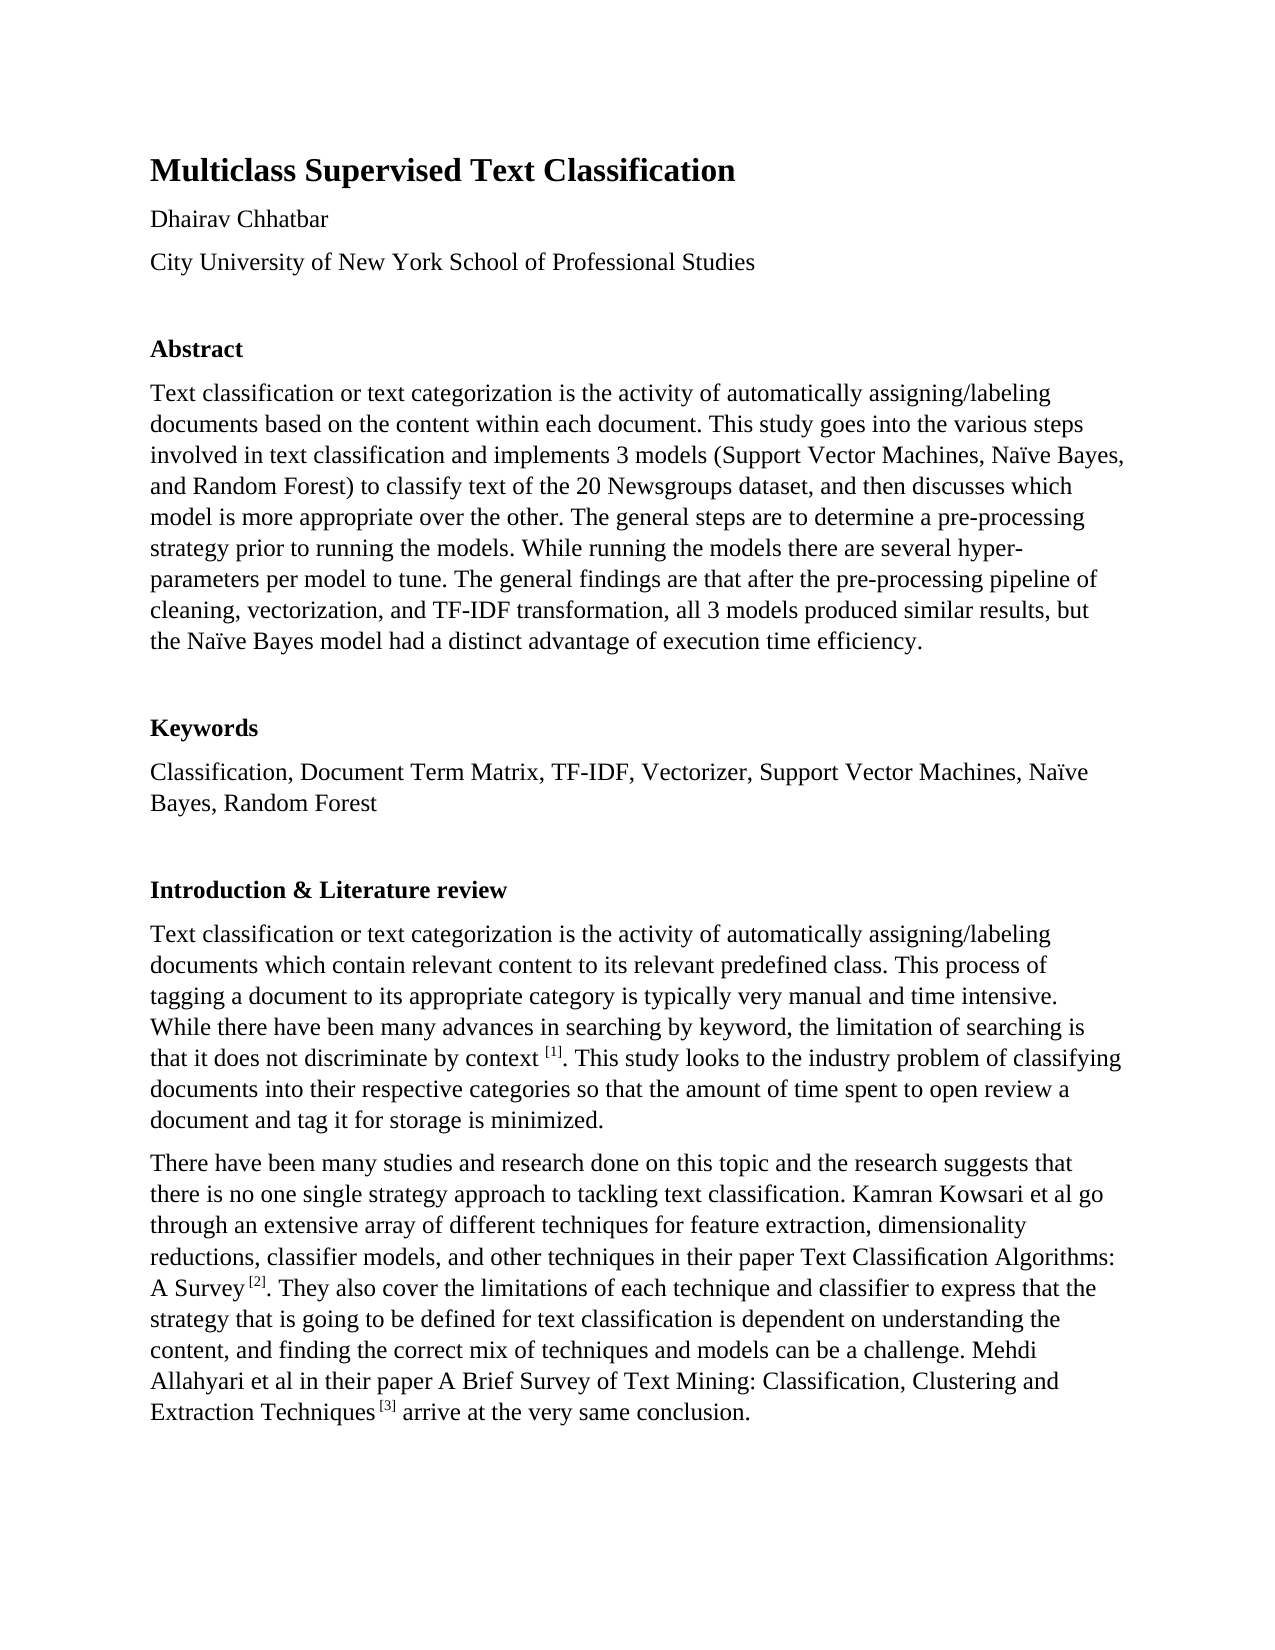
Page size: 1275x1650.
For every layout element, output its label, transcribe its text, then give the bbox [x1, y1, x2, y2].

text Multiclass Supervised Text Classification [150, 150, 1125, 188]
text City University of New York School of Professional Studies [150, 247, 1125, 276]
text Text classification or text categorization is the activity of automatically assigning/labeling documents which contain relevant content to its relevant predefined class. This process of tagging a document to its appropriate category is typically very manual and time intensive. While there have been many advances in searching by keyword, the limitation of searching is that it does not discriminate by context [1]. This study looks to the industry problem of classifying documents into their respective categories so that the amount of time spent to open review a document and tag it for storage is minimized. [150, 919, 1125, 1134]
text Classification, Document Term Matrix, TF-IDF, Vectorizer, Support Vector Machines, Naïve Bayes, Random Forest [150, 757, 1125, 817]
text Abstract [150, 334, 1125, 363]
text Keywords [150, 713, 1125, 742]
text Introduction & Literature review [150, 875, 1125, 904]
text Text classification or text categorization is the activity of automatically assigning/labeling documents based on the content within each document. This study goes into the various steps involved in text classification and implements 3 models (Support Vector Machines, Naïve Bayes, and Random Forest) to classify text of the 20 Newsgroups dataset, and then discusses which model is more appropriate over the other. The general steps are to determine a pre-processing strategy prior to running the models. While running the models there are several hyper-parameters per model to tune. The general findings are that after the pre-processing pipeline of cleaning, vectorization, and TF-IDF transformation, all 3 models produced similar results, but the Naïve Bayes model had a distinct advantage of execution time efficiency. [150, 378, 1125, 655]
text Dhairav Chhatbar [150, 204, 1125, 233]
text There have been many studies and research done on this topic and the research suggests that there is no one single strategy approach to tackling text classification. Kamran Kowsari et al go through an extensive array of different techniques for feature extraction, dimensionality reductions, classifier models, and other techniques in their paper Text Classiﬁcation Algorithms: A Survey [2]. They also cover the limitations of each technique and classifier to express that the strategy that is going to be defined for text classification is dependent on understanding the content, and finding the correct mix of techniques and models can be a challenge. Mehdi Allahyari et al in their paper A Brief Survey of Text Mining: Classification, Clustering and Extraction Techniques [3] arrive at the very same conclusion. [150, 1148, 1125, 1426]
